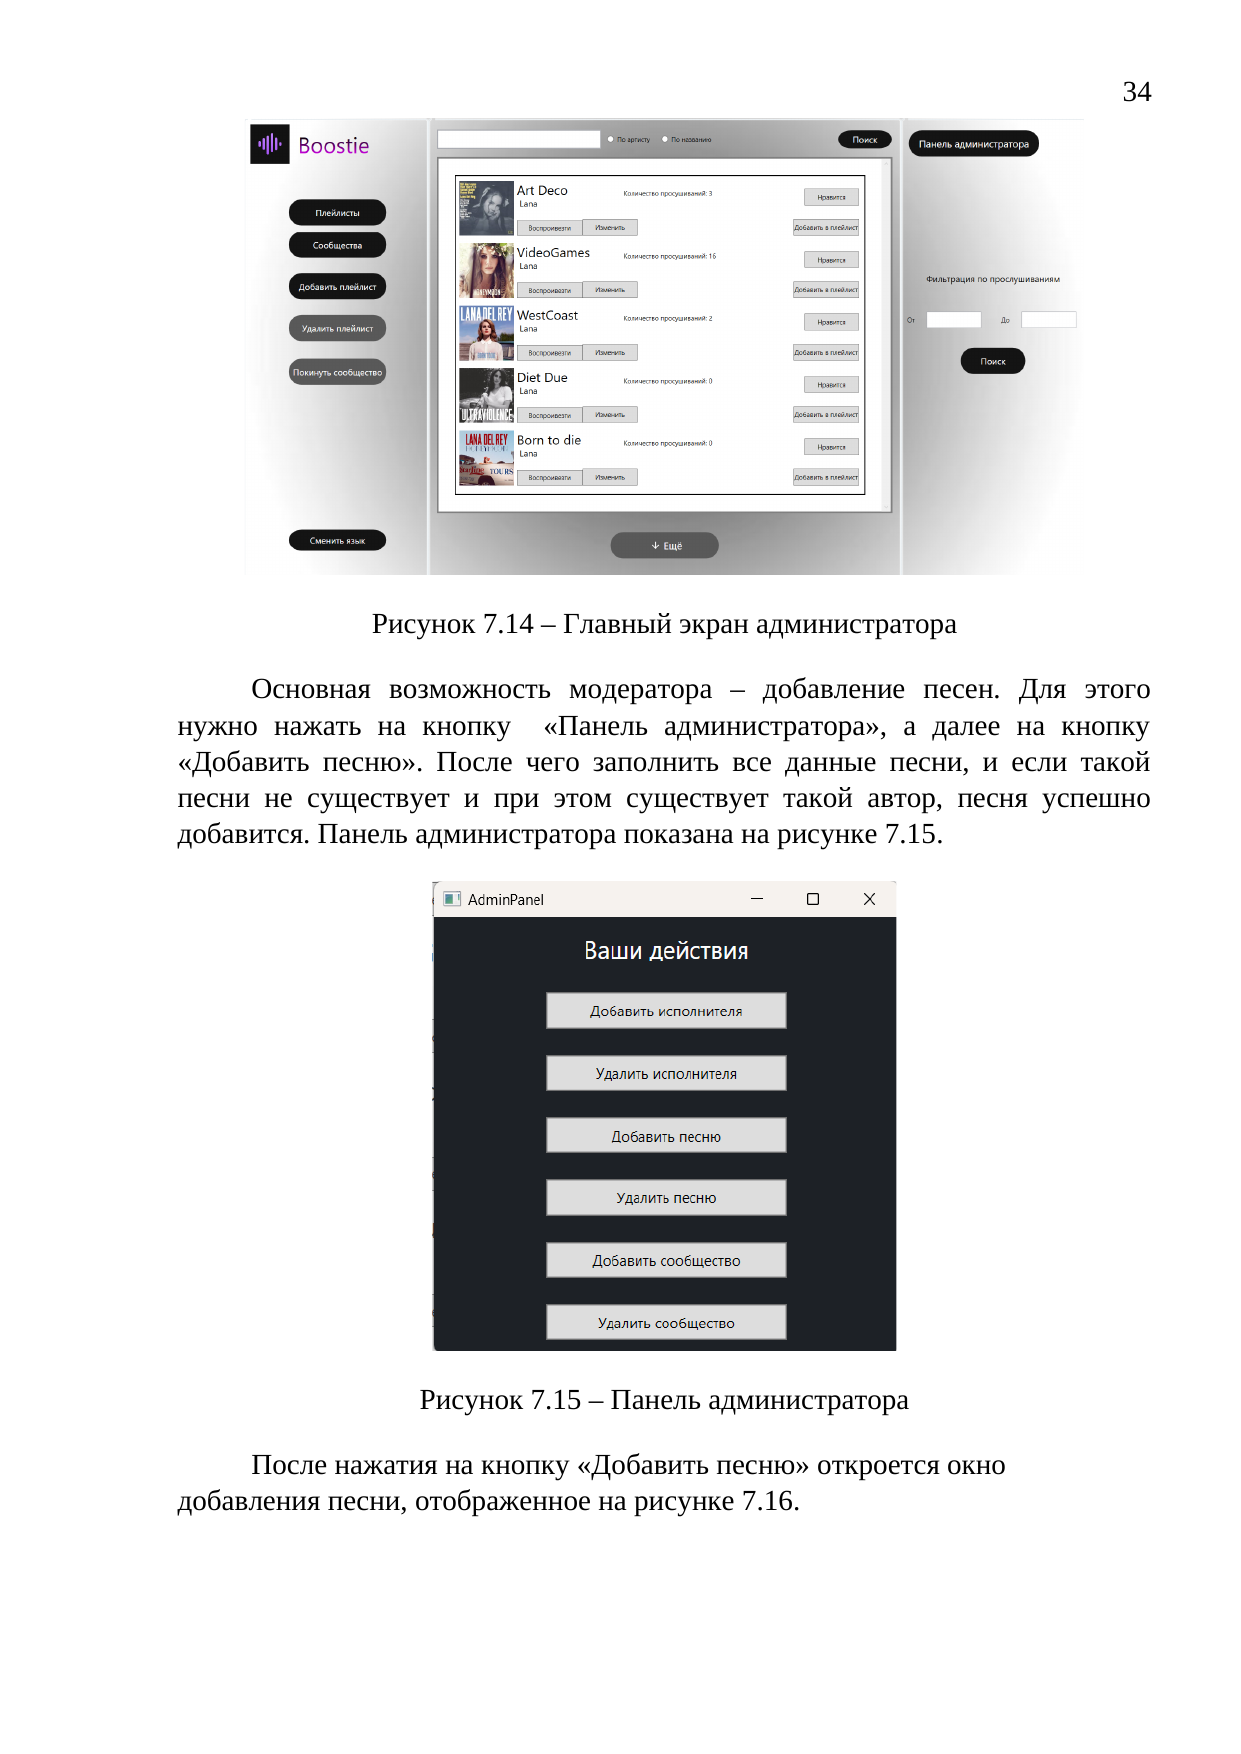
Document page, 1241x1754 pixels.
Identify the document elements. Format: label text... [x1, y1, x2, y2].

text После нажатия на кнопку «Добавить песню» откроется окно добавления песни, отображенное на рисунке 7.16. [177, 1447, 1152, 1517]
picture [244, 118, 1084, 575]
picture [432, 881, 897, 1351]
text Основная возможность модератора – добавление песен. Для этого нужно нажать на кнопку «Панель администратора», а далее на кнопку «Добавить песню». После чего заполнить все данные песни, и если такой песни не существует и при этом существует такой автор, песня успешно добавится. Панель администратора показана на рисунке 7.15 [177, 672, 1152, 850]
text Рисунок 7.14 – Главный экран администратора [177, 606, 1152, 640]
text Рисунок 7.15 – Панель администратора [177, 1382, 1152, 1416]
